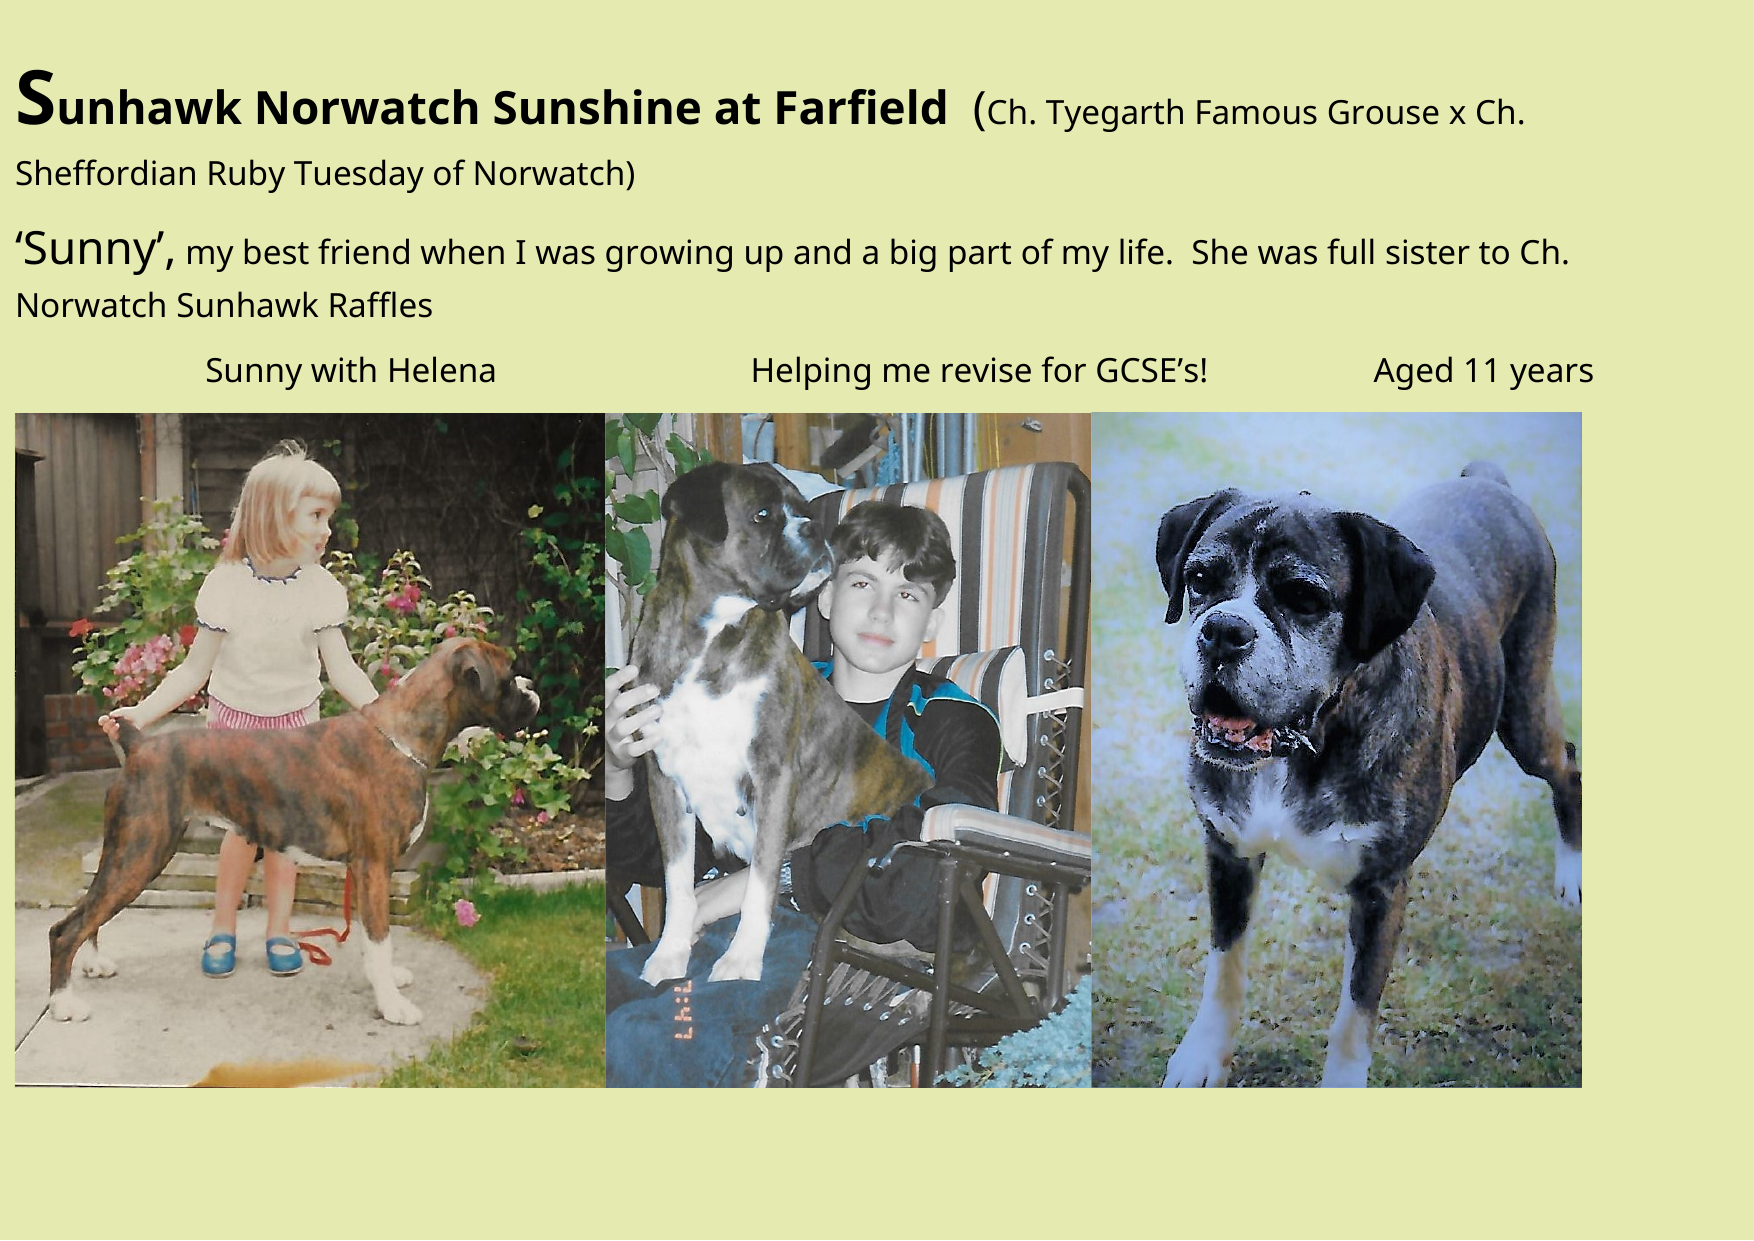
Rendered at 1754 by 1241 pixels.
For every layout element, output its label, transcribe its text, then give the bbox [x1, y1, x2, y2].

text Sunhawk Norwatch Sunshine at Farfield (Ch. Tyegarth Famous Grouse x Ch. Sheffordian Ruby Tuesday of Norwatch) [15, 44, 1713, 196]
text ‘Sunny’, my best friend when I was growing up and a big part of my life. She was full sister to Ch. Norwatch Sunhawk Raffles [15, 216, 1713, 327]
text Sunny with Helena Helping me revise for GCSE’s! Aged 11 years [15, 347, 1713, 393]
picture [14, 412, 1582, 1088]
